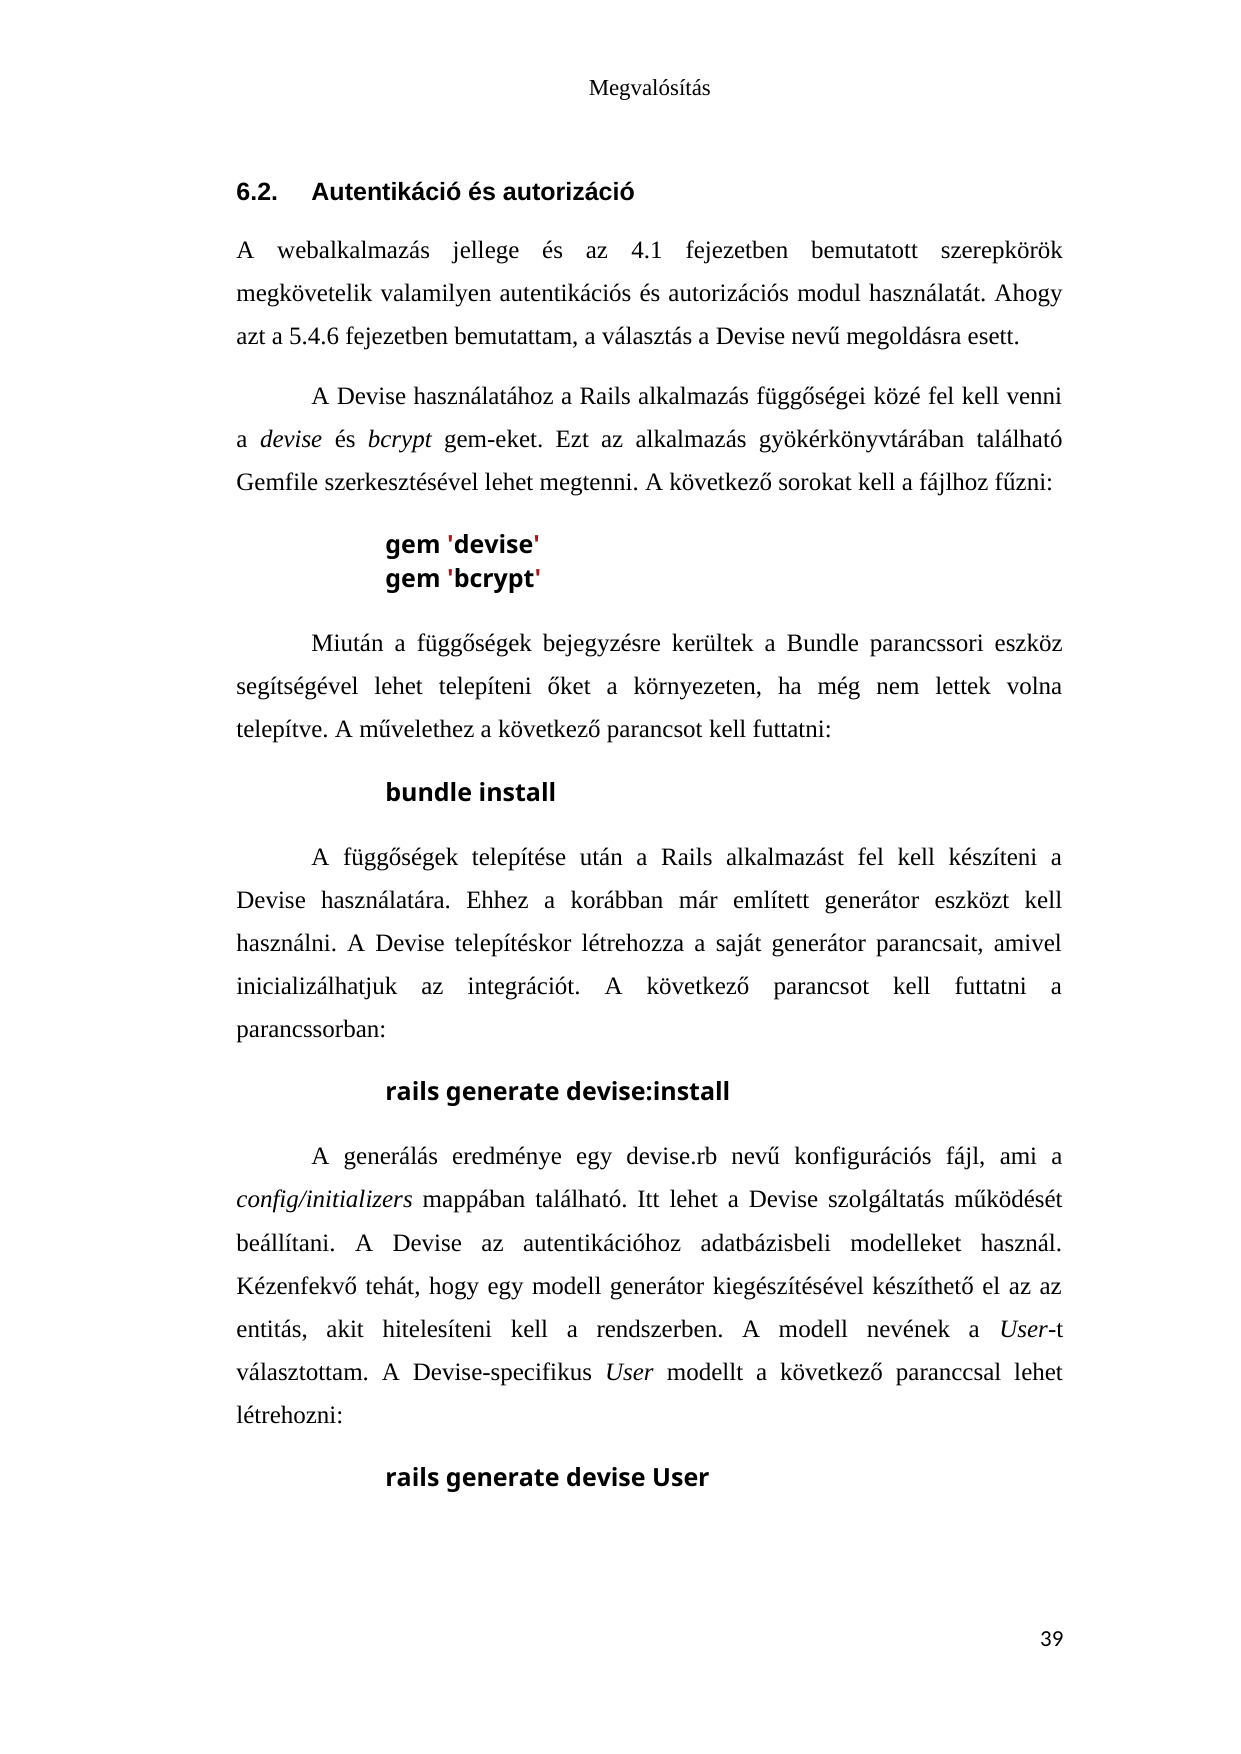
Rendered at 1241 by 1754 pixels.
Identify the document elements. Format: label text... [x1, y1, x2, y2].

text A Devise használatához a Rails alkalmazás függőségei közé fel kell venni a devise és bcrypt gem-eket. Ezt az alkalmazás gyökérkönyvtárában található Gemfile szerkesztésével lehet megtenni. A következő sorokat kell a fájlhoz fűzni: [236, 381, 1063, 496]
text bundle install [310, 774, 1063, 808]
text rails generate devise User [310, 1460, 1063, 1494]
text A webalkalmazás jellege és az 5.1 fejezetben bemutatott szerepkörök megkövetelik valamilyen autentikációs és autorizációs modul használatát. Ahogy azt a 6.4.6 fejezetben bemutattam, a választás a Devise nevű megoldásra esett. [236, 235, 1063, 350]
text A generálás eredménye egy devise.rb nevű konfigurációs fájl, ami a config/initializers mappában található. Itt lehet a Devise szolgáltatás működését beállítani. A Devise az autentikációhoz adatbázisbeli modelleket használ. Kézenfekvő tehát, hogy egy modell generátor kiegészítésével készíthető el az az entitás, akit hitelesíteni kell a rendszerben. A modell nevének a User-t választottam. A Devise-specifikus User modellt a következő paranccsal lehet létrehozni: [236, 1141, 1063, 1429]
text A függőségek telepítése után a Rails alkalmazást fel kell készíteni a Devise használatára. Ehhez a korábban már említett generátor eszközt kell használni. A Devise telepítéskor létrehozza a saját generátor parancsait, amivel inicializálhatjuk az integrációt. A következő parancsot kell futtatni a parancssorban: [236, 842, 1063, 1043]
text gem 'bcrypt' [310, 561, 1063, 595]
text rails generate devise:install [310, 1074, 1063, 1108]
text gem 'devise' [310, 527, 1063, 561]
text Miután a függőségek bejegyzésre kerültek a Bundle parancssori eszköz segítségével lehet telepíteni őket a környezeten, ha még nem lettek volna telepítve. A művelethez a következő parancsot kell futtatni: [236, 628, 1063, 743]
subtitle Autentikáció és autorizáció [236, 177, 1063, 206]
